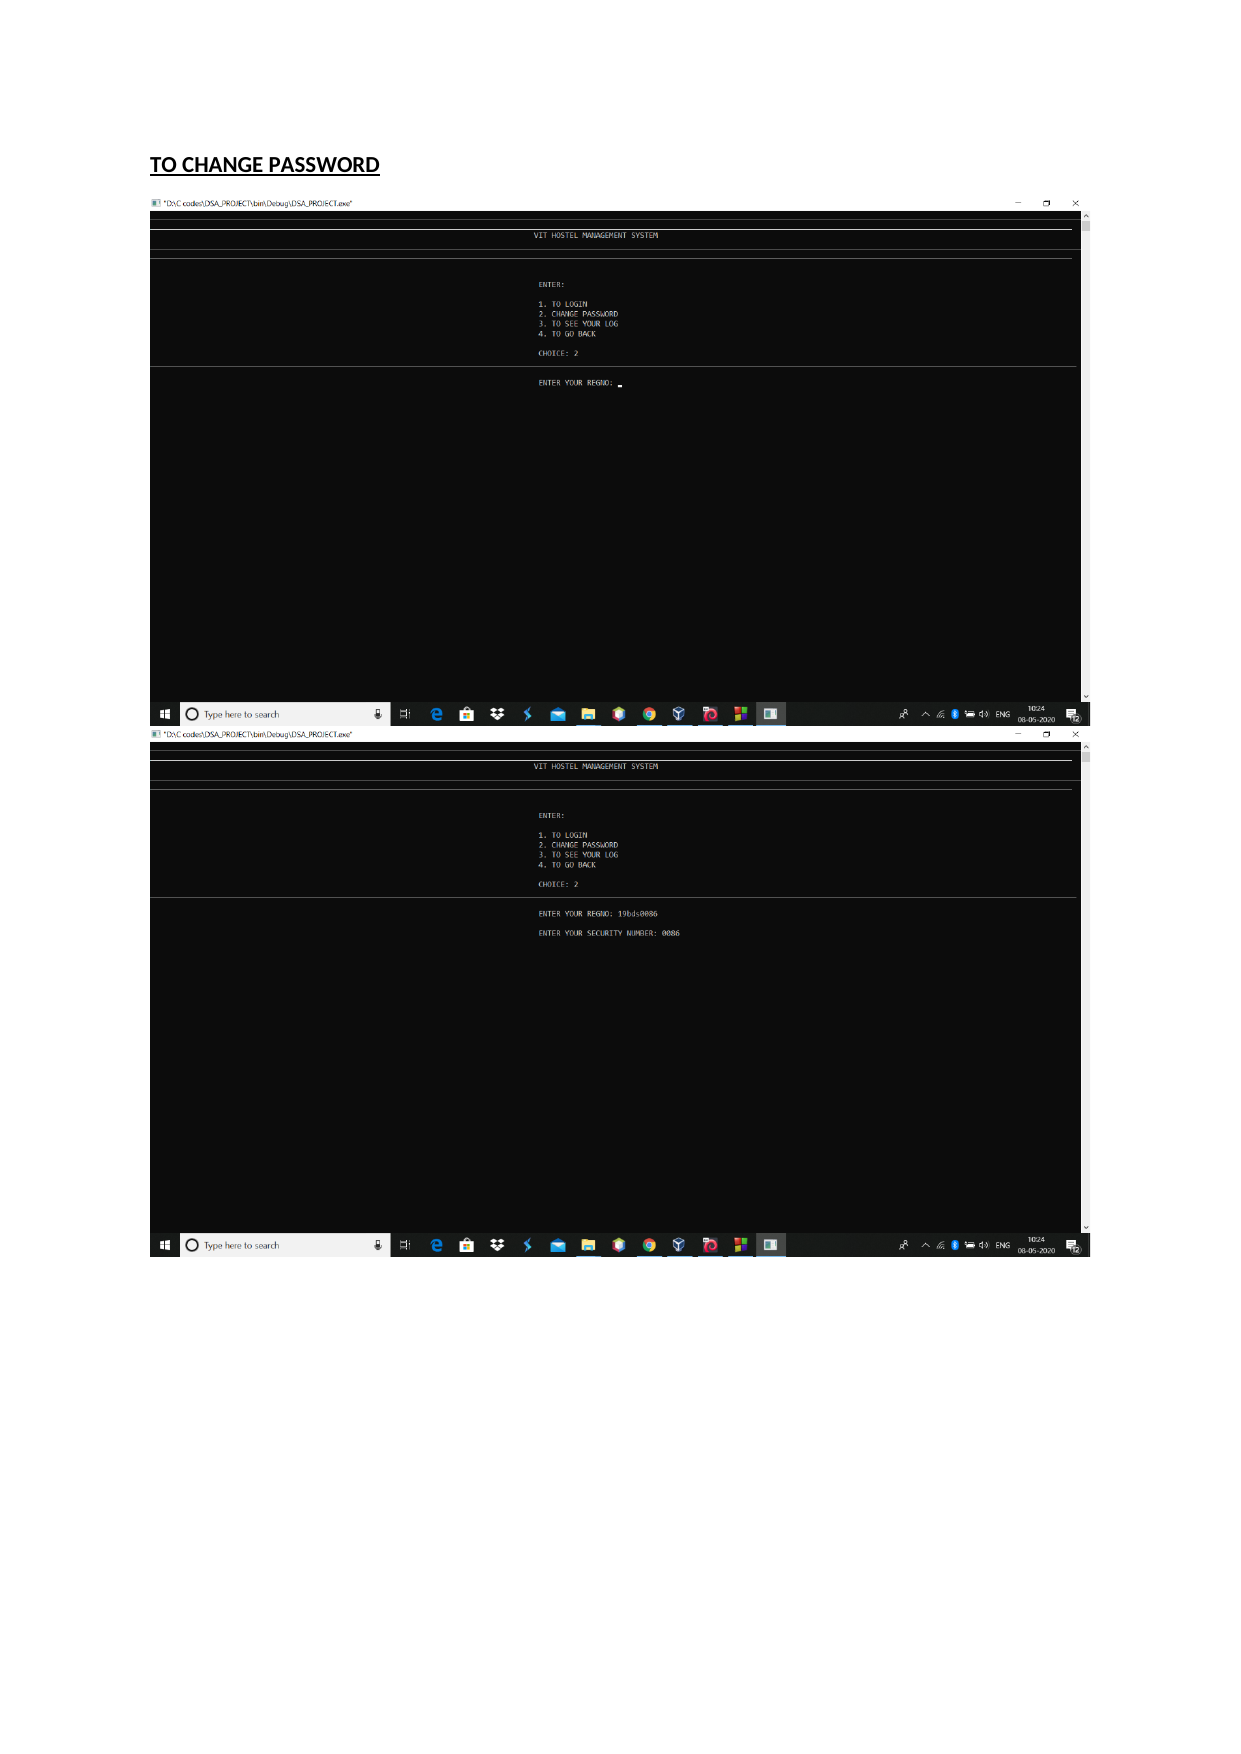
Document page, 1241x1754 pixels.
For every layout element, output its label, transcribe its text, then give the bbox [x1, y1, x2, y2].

picture [150, 196, 1091, 726]
picture [150, 727, 1091, 1257]
text TO CHANGE PASSWORD [150, 150, 1090, 178]
